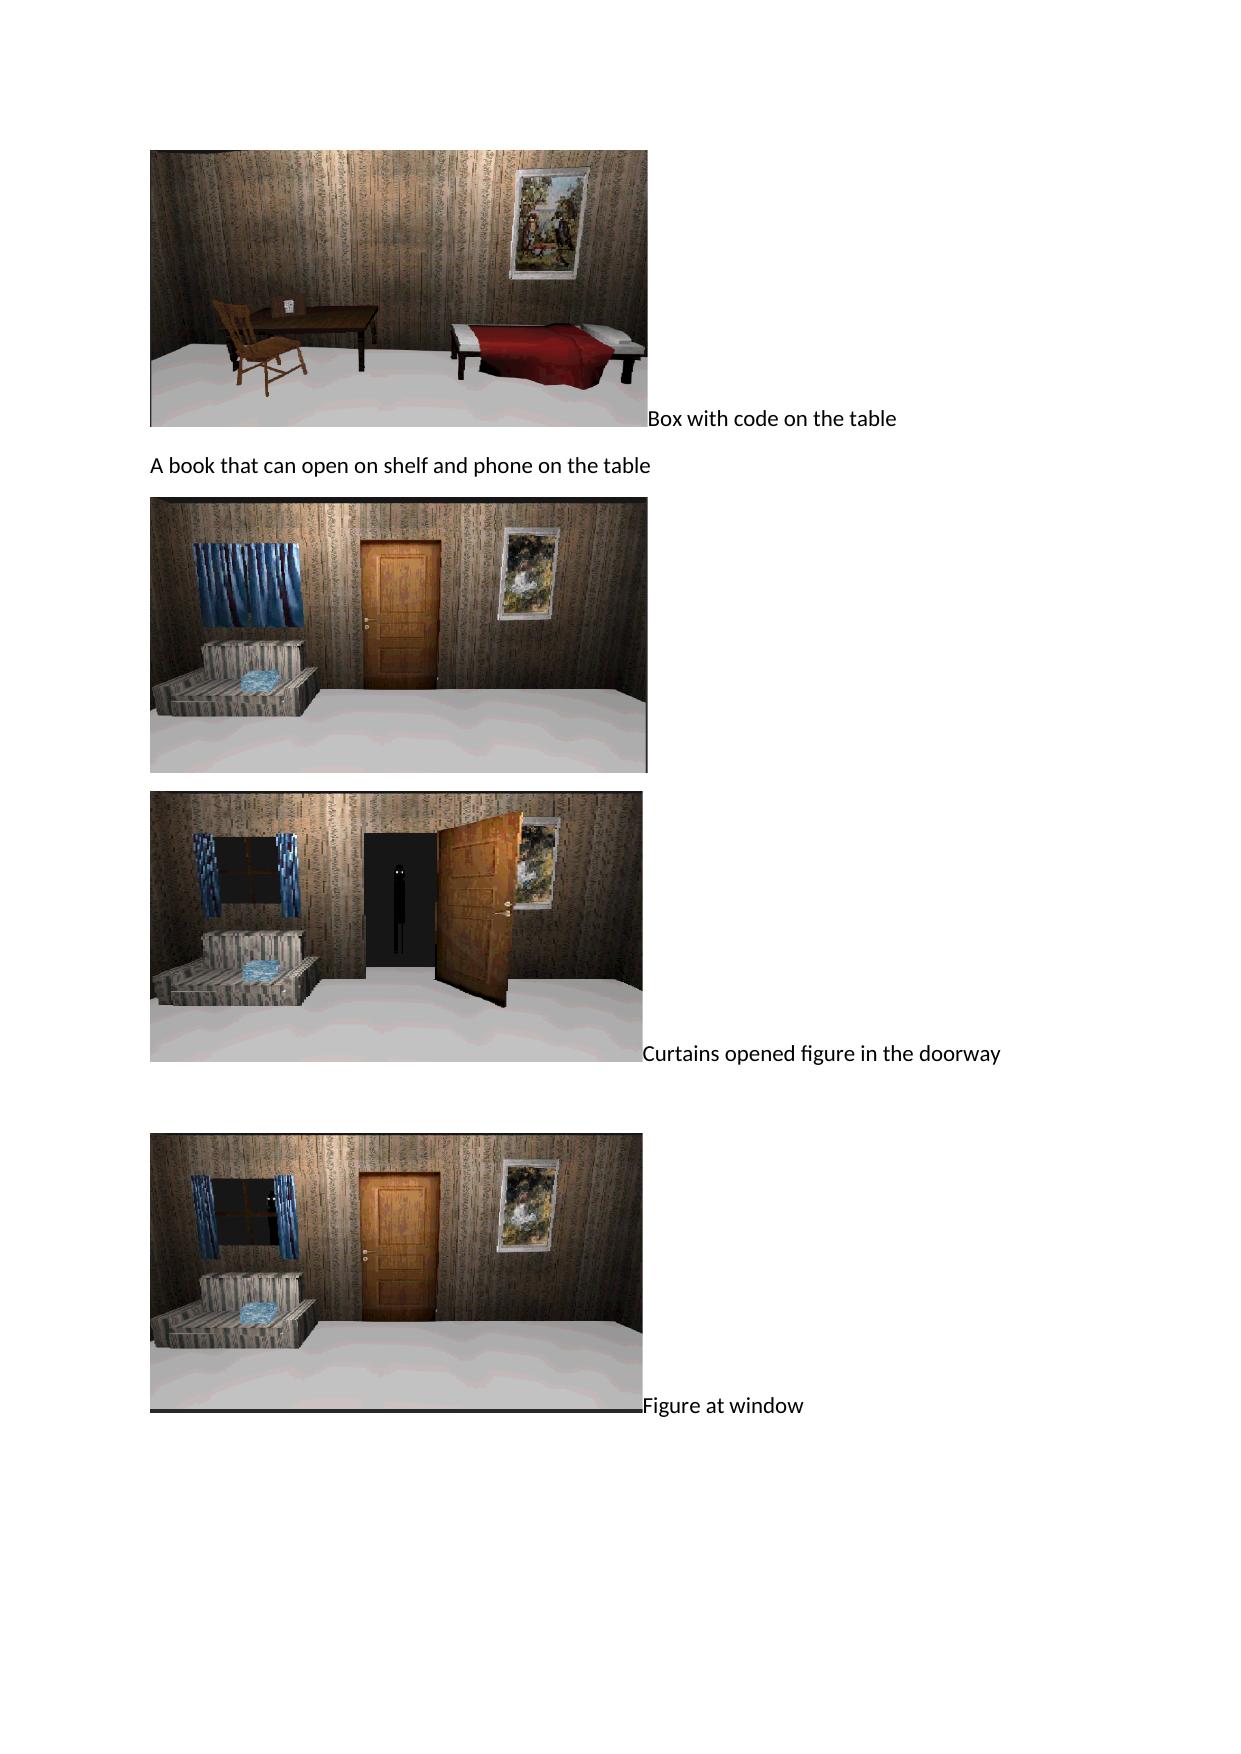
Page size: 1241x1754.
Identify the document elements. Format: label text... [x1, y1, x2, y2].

picture [150, 150, 648, 427]
picture [150, 497, 648, 773]
picture [150, 1133, 643, 1413]
picture [150, 791, 643, 1062]
text A book that can open on shelf and phone on the table [150, 451, 1090, 479]
